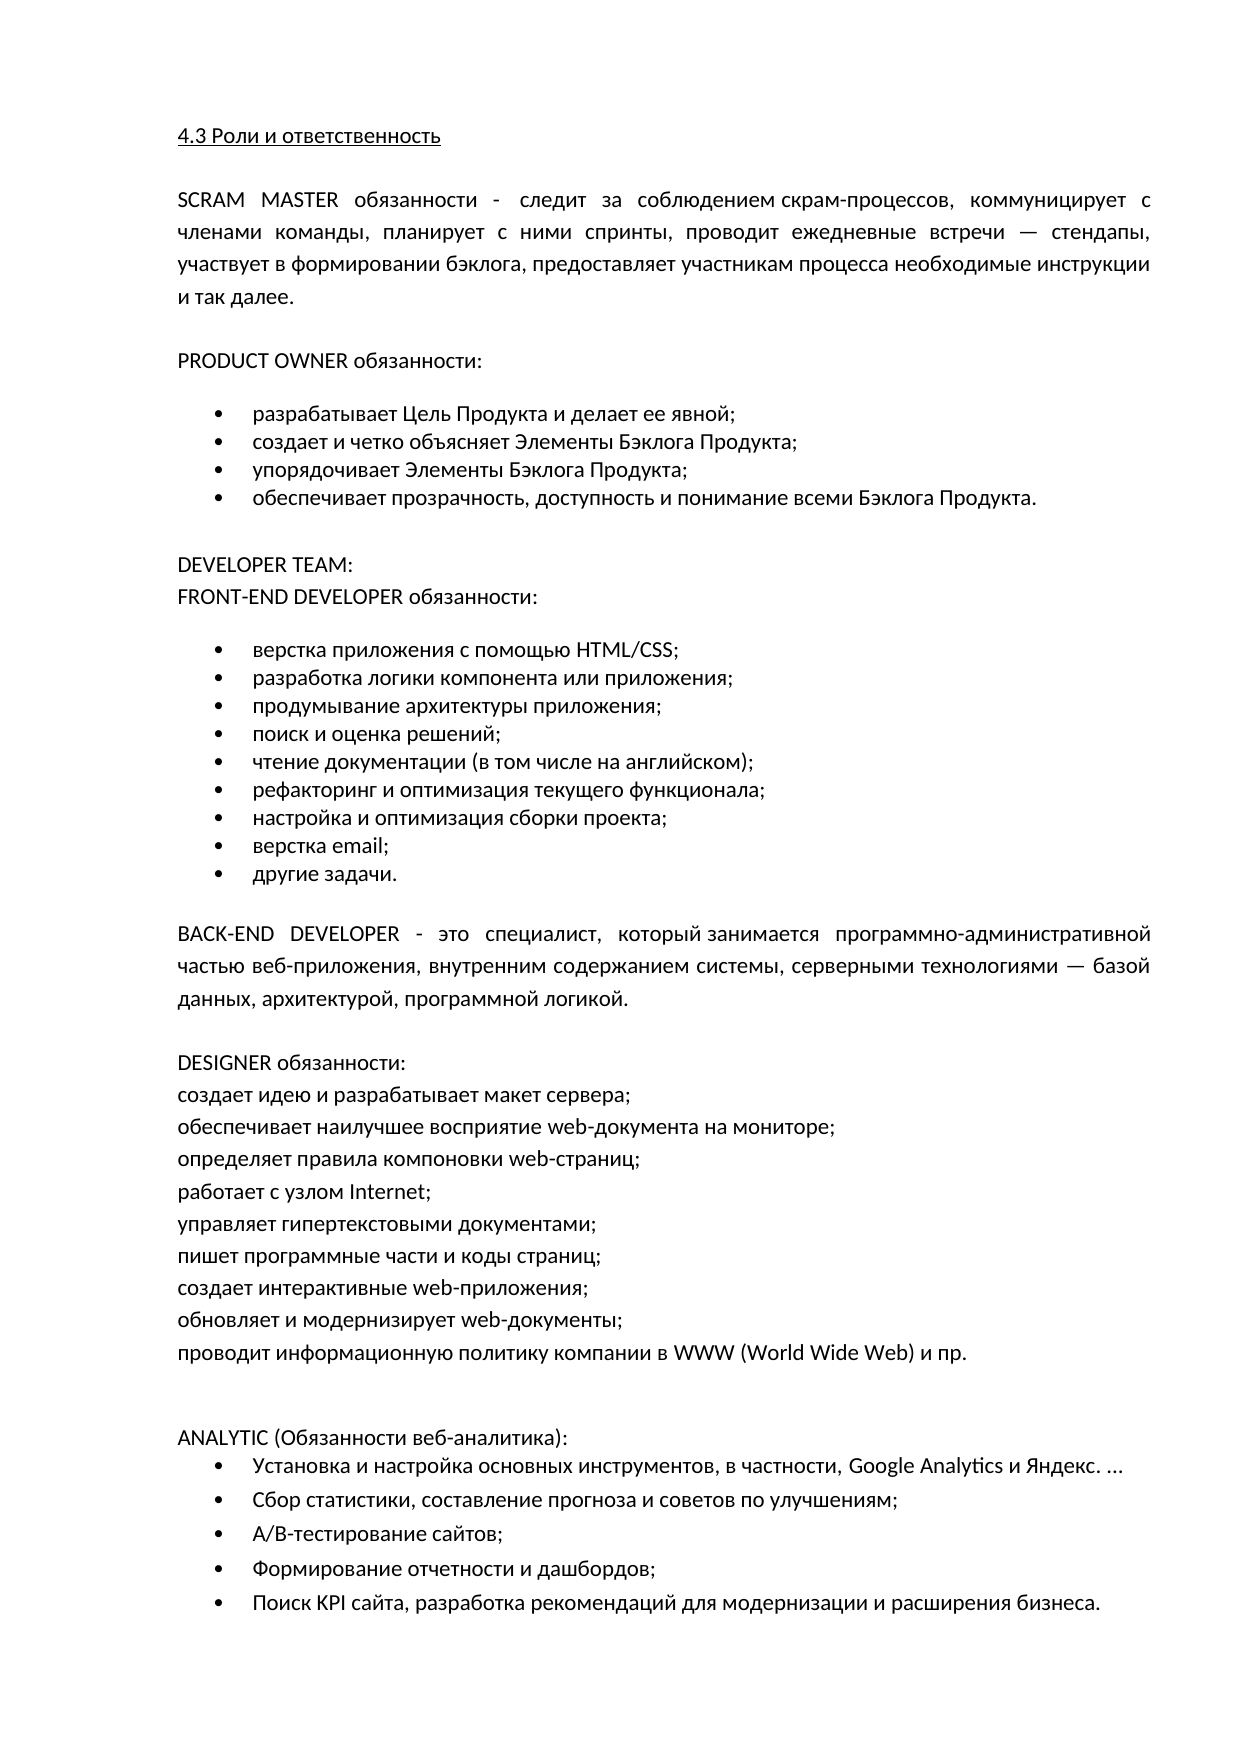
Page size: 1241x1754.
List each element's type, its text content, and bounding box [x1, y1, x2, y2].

list продумывание архитектуры приложения; [215, 691, 1152, 719]
list пишет программные части и коды страниц; [177, 1241, 1152, 1269]
list Сбор статистики, составление прогноза и советов по улучшениям; [215, 1485, 1152, 1513]
list обновляет и модернизирует web-документы; [177, 1306, 1152, 1333]
list обеспечивает прозрачность, доступность и понимание всеми Бэклога Продукта. [215, 483, 1152, 511]
list определяет правила компоновки web-страниц; [177, 1144, 1152, 1173]
list FRONT-END DEVELOPER обязанности: [177, 582, 1152, 610]
list Формирование отчетности и дашбордов; [215, 1554, 1152, 1582]
list рефакторинг и оптимизация текущего функционала; [215, 775, 1152, 803]
list Установка и настройка основных инструментов, в частности, Google Analytics и Яндекс. ... [215, 1451, 1152, 1479]
list верстка email; [215, 831, 1152, 859]
list создает и четко объясняет Элементы Бэклога Продукта; [215, 427, 1152, 455]
list обеспечивает наилучшее восприятие web-документа на мониторе; [177, 1112, 1152, 1140]
list создает идею и разрабатывает макет сервера; [177, 1080, 1152, 1108]
list BACK-END DEVELOPER - это специалист, который занимается программно-административной частью веб-приложения, внутренним содержанием системы, серверными технологиями — базой данных, архитектурой, программной логикой. [177, 919, 1152, 1012]
list DESIGNER обязанности: [177, 1048, 1152, 1076]
list чтение документации (в том числе на английском); [215, 747, 1152, 775]
list поиск и оценка решений; [215, 719, 1152, 747]
list настройка и оптимизация сборки проекта; [215, 803, 1152, 831]
text ANALYTIC (Обязанности веб-аналитика): [177, 1423, 1152, 1451]
list создает интерактивные web-приложения; [177, 1273, 1152, 1301]
list другие задачи. [215, 859, 1152, 887]
list Поиск KPI сайта, разработка рекомендаций для модернизации и расширения бизнеса. [215, 1588, 1152, 1616]
list разработка логики компонента или приложения; [215, 663, 1152, 691]
list проводит информационную политику компании в WWW (World Wide Web) и пр. [177, 1338, 1152, 1366]
list 4.3 Роли и ответственность [177, 121, 1152, 149]
list DEVELOPER TEAM: [177, 550, 1152, 578]
list работает с узлом Internet; [177, 1177, 1152, 1205]
list SCRAM MASTER обязанности - следит за соблюдением скрам-процессов, коммуницирует с членами команды, планирует с ними спринты, проводит ежедневные встречи — стендапы, участвует в формировании бэклога, предоставляет участникам процесса необходимые инструкции и так далее. [177, 185, 1152, 310]
list управляет гипертекстовыми документами; [177, 1209, 1152, 1237]
list упорядочивает Элементы Бэклога Продукта; [215, 455, 1152, 483]
list A/B-тестирование сайтов; [215, 1519, 1152, 1547]
list верстка приложения с помощью HTML/CSS; [215, 635, 1152, 663]
list разрабатывает Цель Продукта и делает ее явной; [215, 399, 1152, 427]
list PRODUCT OWNER обязанности: [177, 346, 1152, 374]
